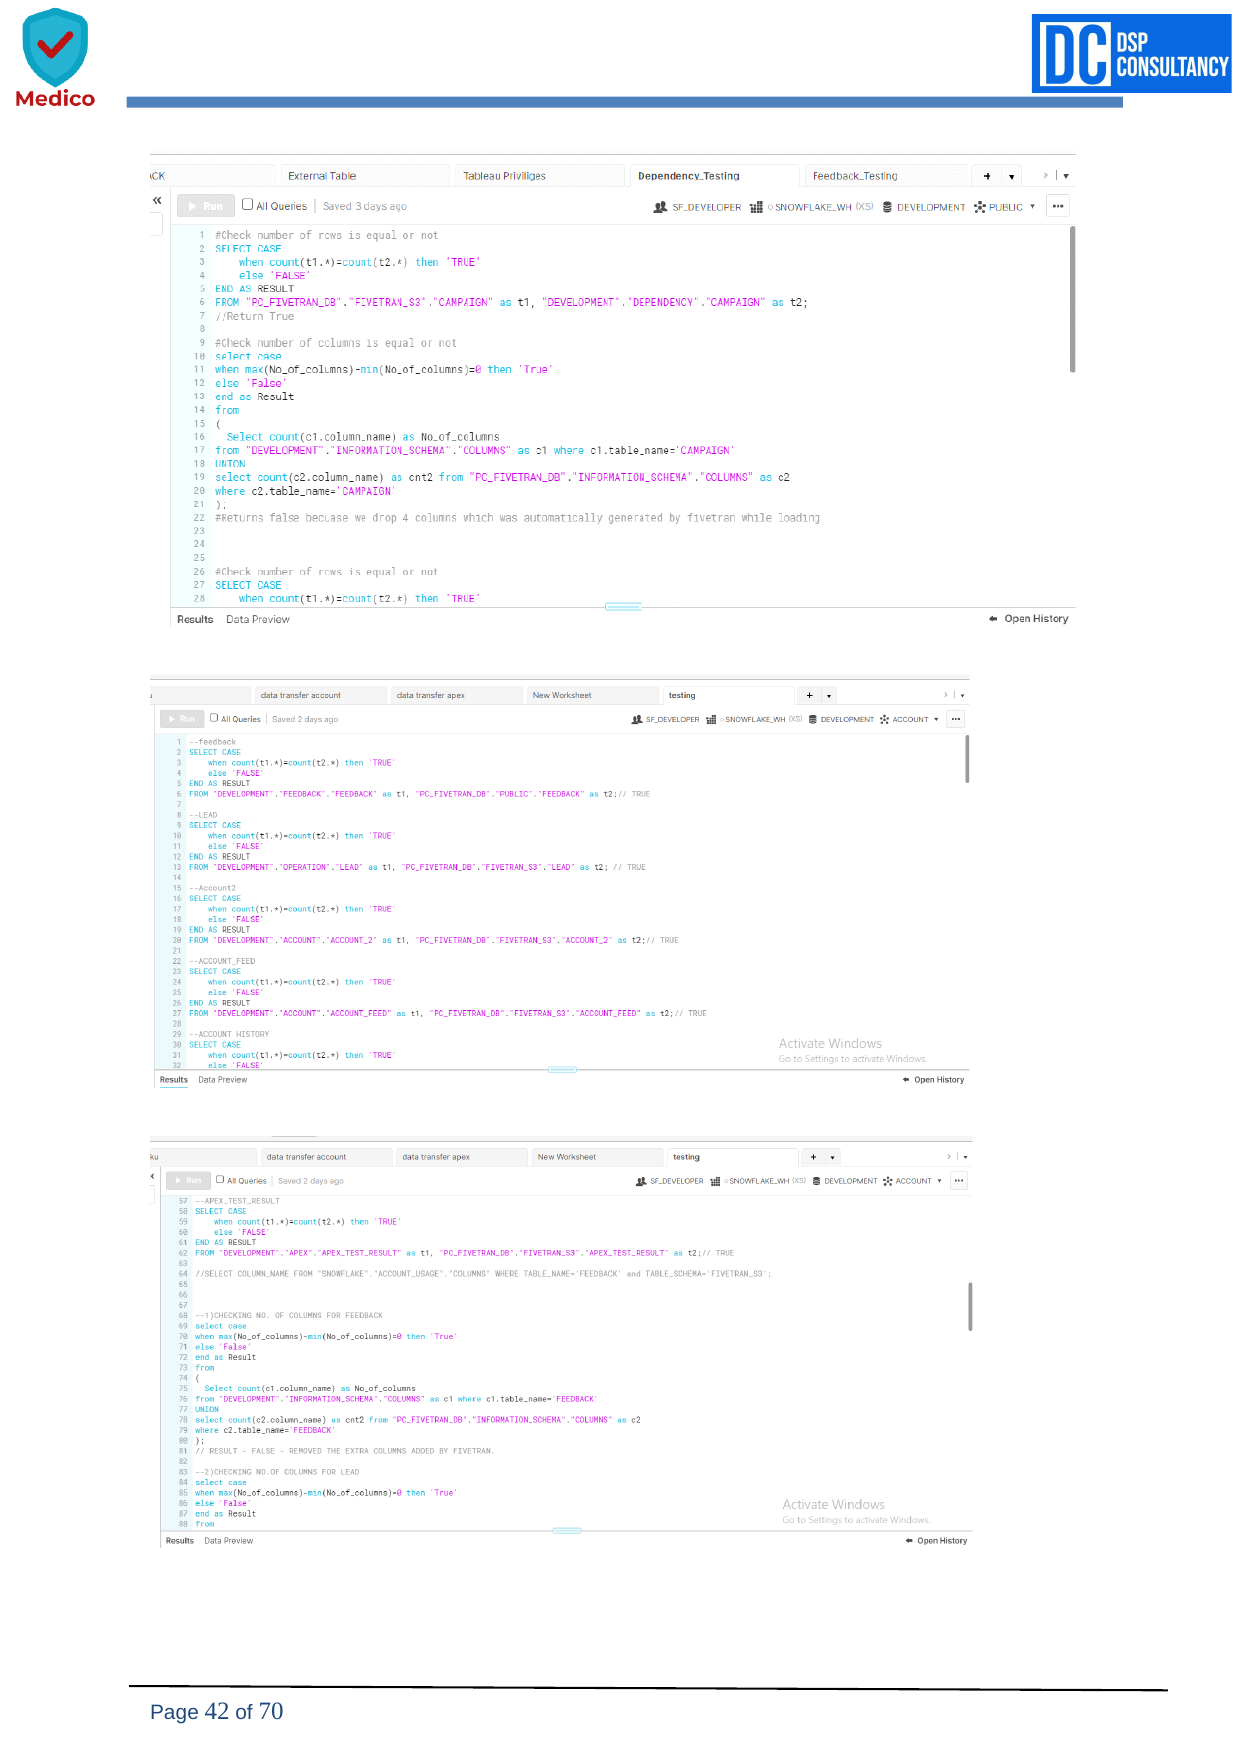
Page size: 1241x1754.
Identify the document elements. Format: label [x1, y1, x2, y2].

picture [1031, 14, 1232, 93]
picture [150, 675, 970, 1088]
picture [150, 150, 1076, 626]
picture [150, 1136, 973, 1548]
picture [6, 5, 102, 110]
